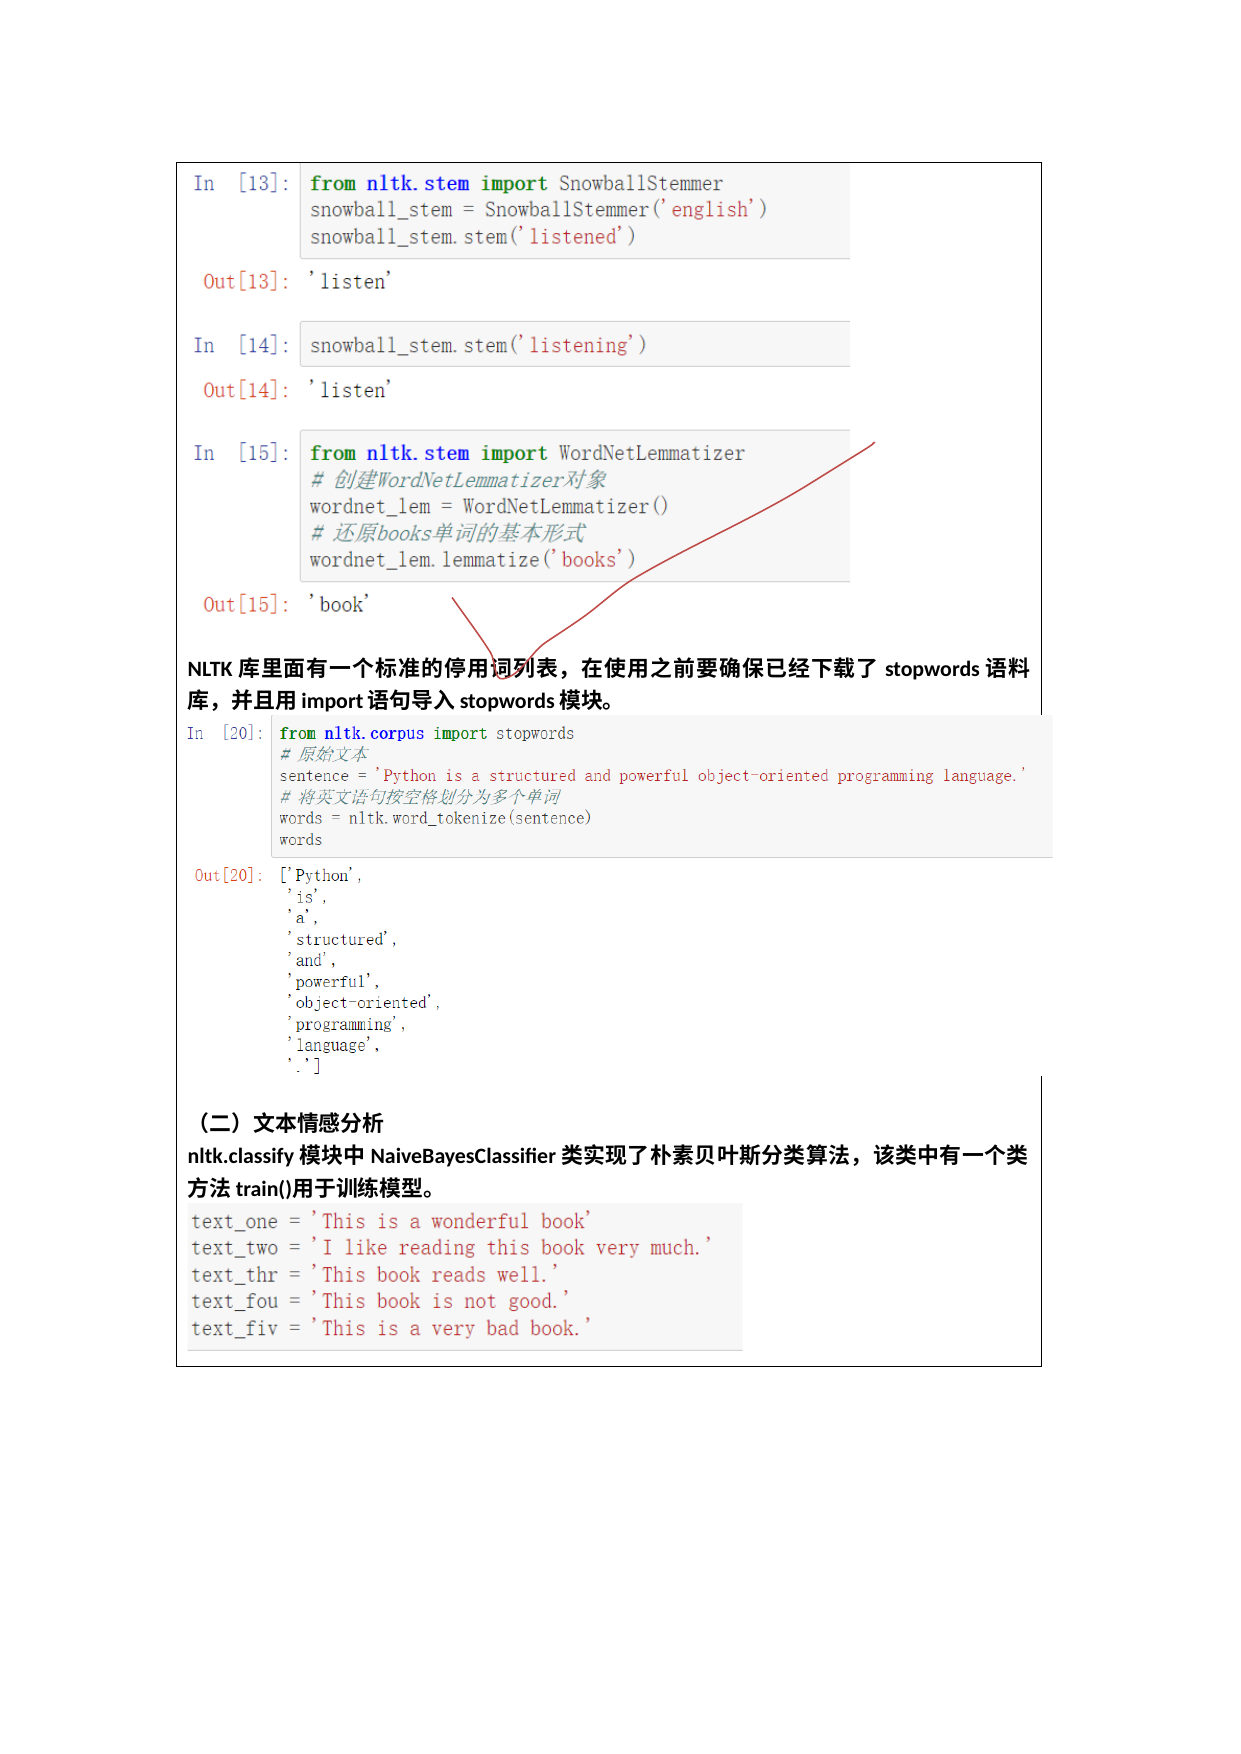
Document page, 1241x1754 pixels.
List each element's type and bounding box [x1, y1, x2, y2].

picture [187, 715, 1053, 1076]
picture [580, 460, 851, 622]
picture [187, 1203, 743, 1352]
table_cell [177, 163, 1041, 1366]
picture [187, 163, 851, 622]
